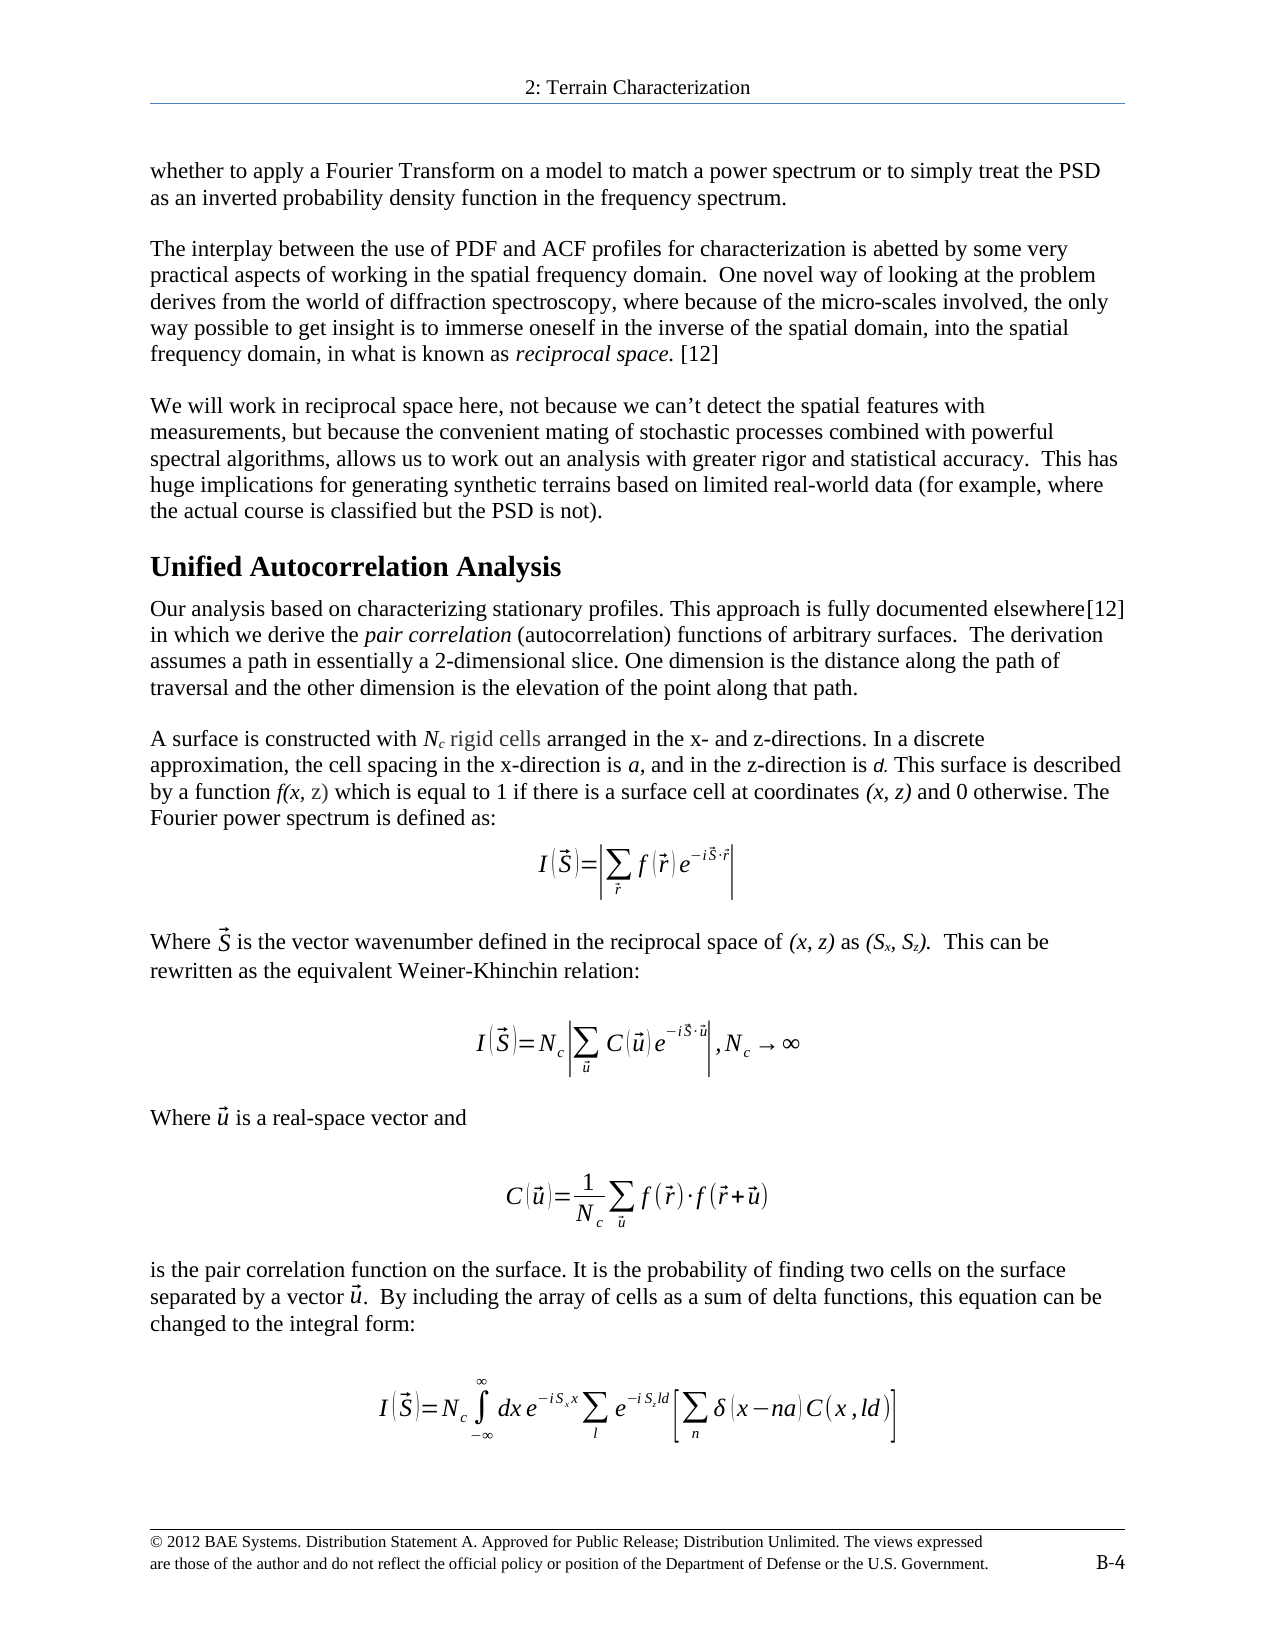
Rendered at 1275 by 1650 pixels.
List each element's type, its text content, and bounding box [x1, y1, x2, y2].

text Our analysis based on characterizing stationary profiles. This approach is fully documented elsewhere[12] in which we derive the pair correlation (autocorrelation) functions of arbitrary surfaces. The derivation assumes a path in essentially a 2-dimensional slice. One dimension is the distance along the path of traversal and the other dimension is the elevation of the point along that path. [150, 595, 1125, 700]
text Where is the vector wavenumber defined in the reciprocal space of (x, z) as (Sx, Sz). This can be rewritten as the equivalent Weiner-Khinchin relation: [150, 926, 1125, 983]
text Where is a real-space vector and [150, 1104, 1125, 1131]
text is the pair correlation function on the surface. It is the probability of finding two cells on the surface separated by a vector . By including the array of cells as a sum of delta functions, this equation can be changed to the integral form: [150, 1256, 1125, 1336]
text The interplay between the use of PDF and ACF profiles for characterization is abetted by some very practical aspects of working in the spatial frequency domain. One novel way of looking at the problem derives from the world of diffraction spectroscopy, where because of the micro-scales involved, the only way possible to get insight is to immerse oneself in the inverse of the spatial domain, into the spatial frequency domain, in what is known as reciprocal space. [12] [150, 235, 1125, 367]
text A surface is constructed with Nc rigid cells arranged in the x- and z-directions. In a discrete approximation, the cell spacing in the x-direction is a, and in the z-direction is d. This surface is described by a function f(x, z) which is equal to 1 if there is a surface cell at coordinates (x, z) and 0 otherwise. The Fourier power spectrum is defined as: [150, 725, 1125, 831]
text We will work in reciprocal space here, not because we can’t detect the spatial features with measurements, but because the convenient mating of stochastic processes combined with powerful spectral algorithms, allows us to work out an analysis with greater rigor and statistical accuracy. This has huge implications for generating synthetic terrains based on limited real-world data (for example, where the actual course is classified but the PSD is not). [150, 392, 1125, 524]
subtitle Unified Autocorrelation Analysis [150, 549, 1125, 582]
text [150, 157, 1125, 210]
